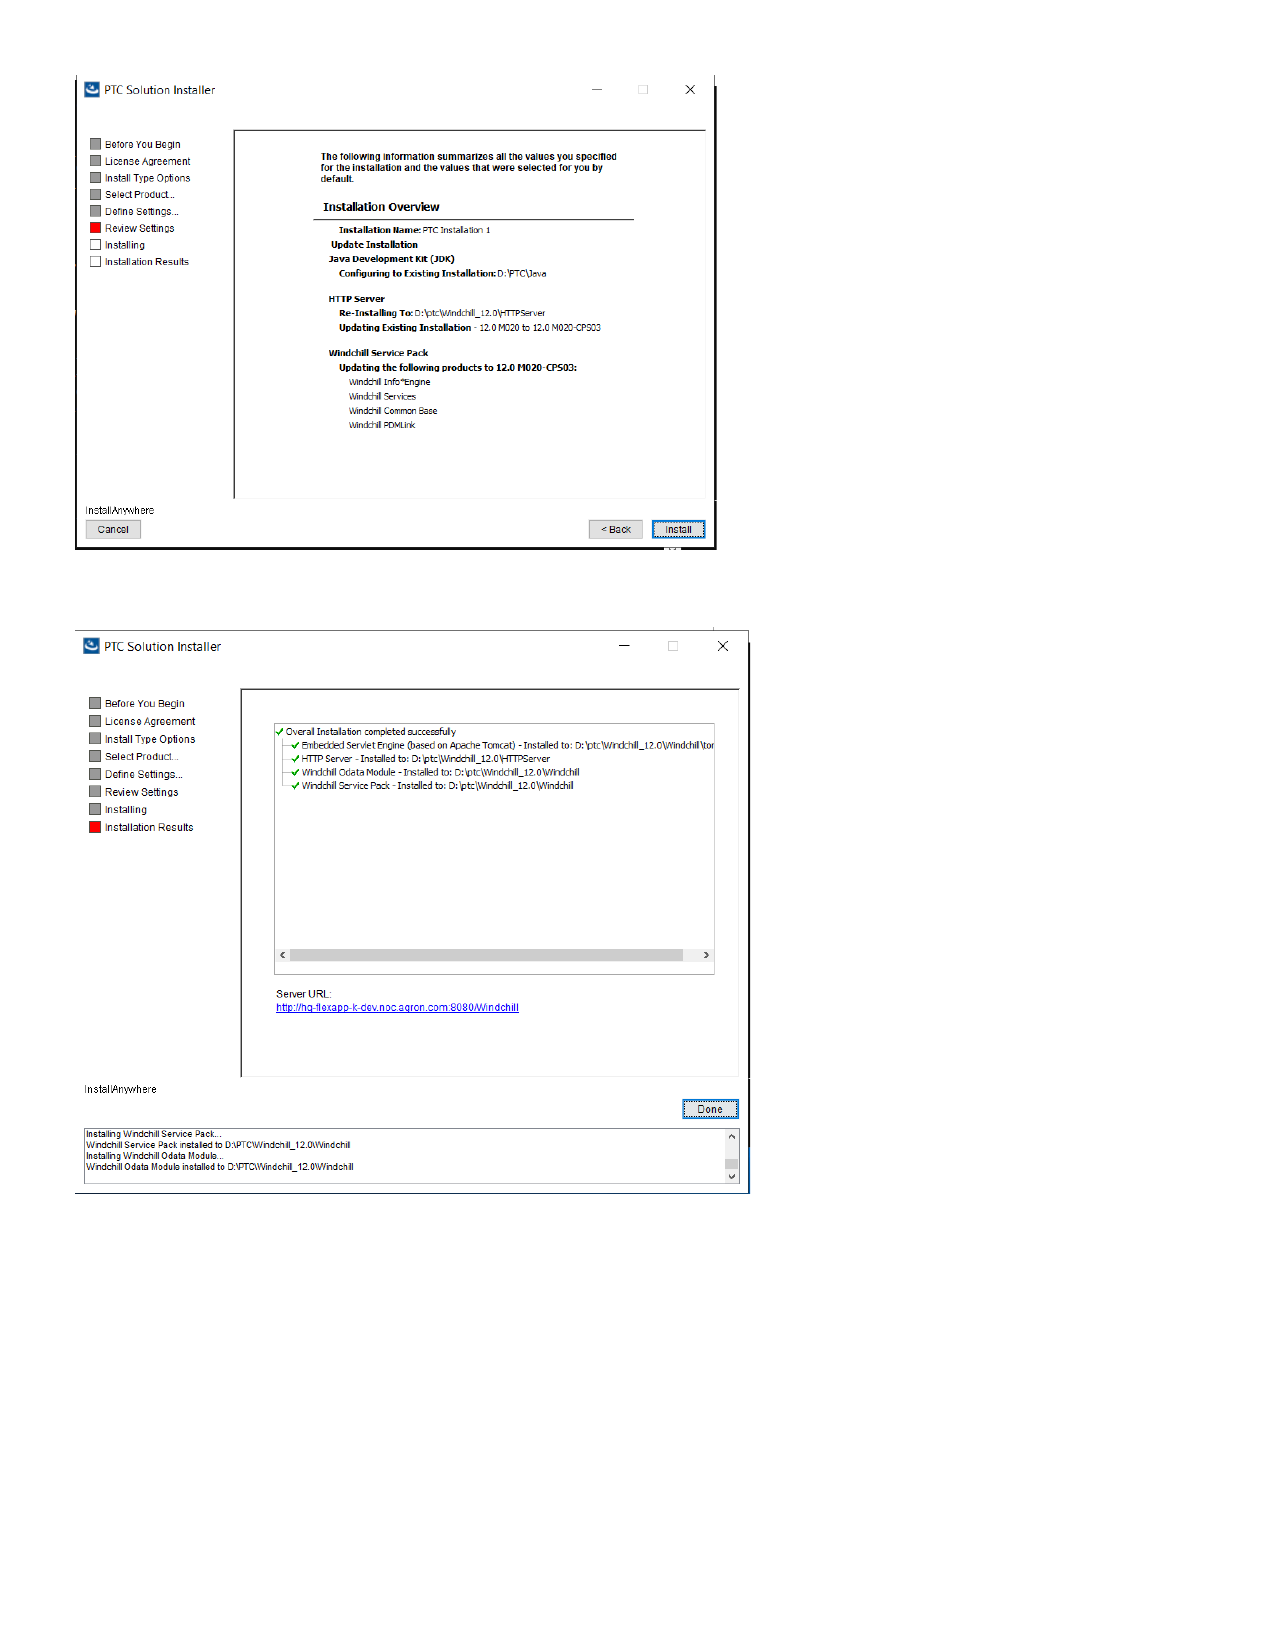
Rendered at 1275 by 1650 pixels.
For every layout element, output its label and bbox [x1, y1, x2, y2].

picture [75, 627, 751, 1194]
picture [75, 75, 717, 550]
